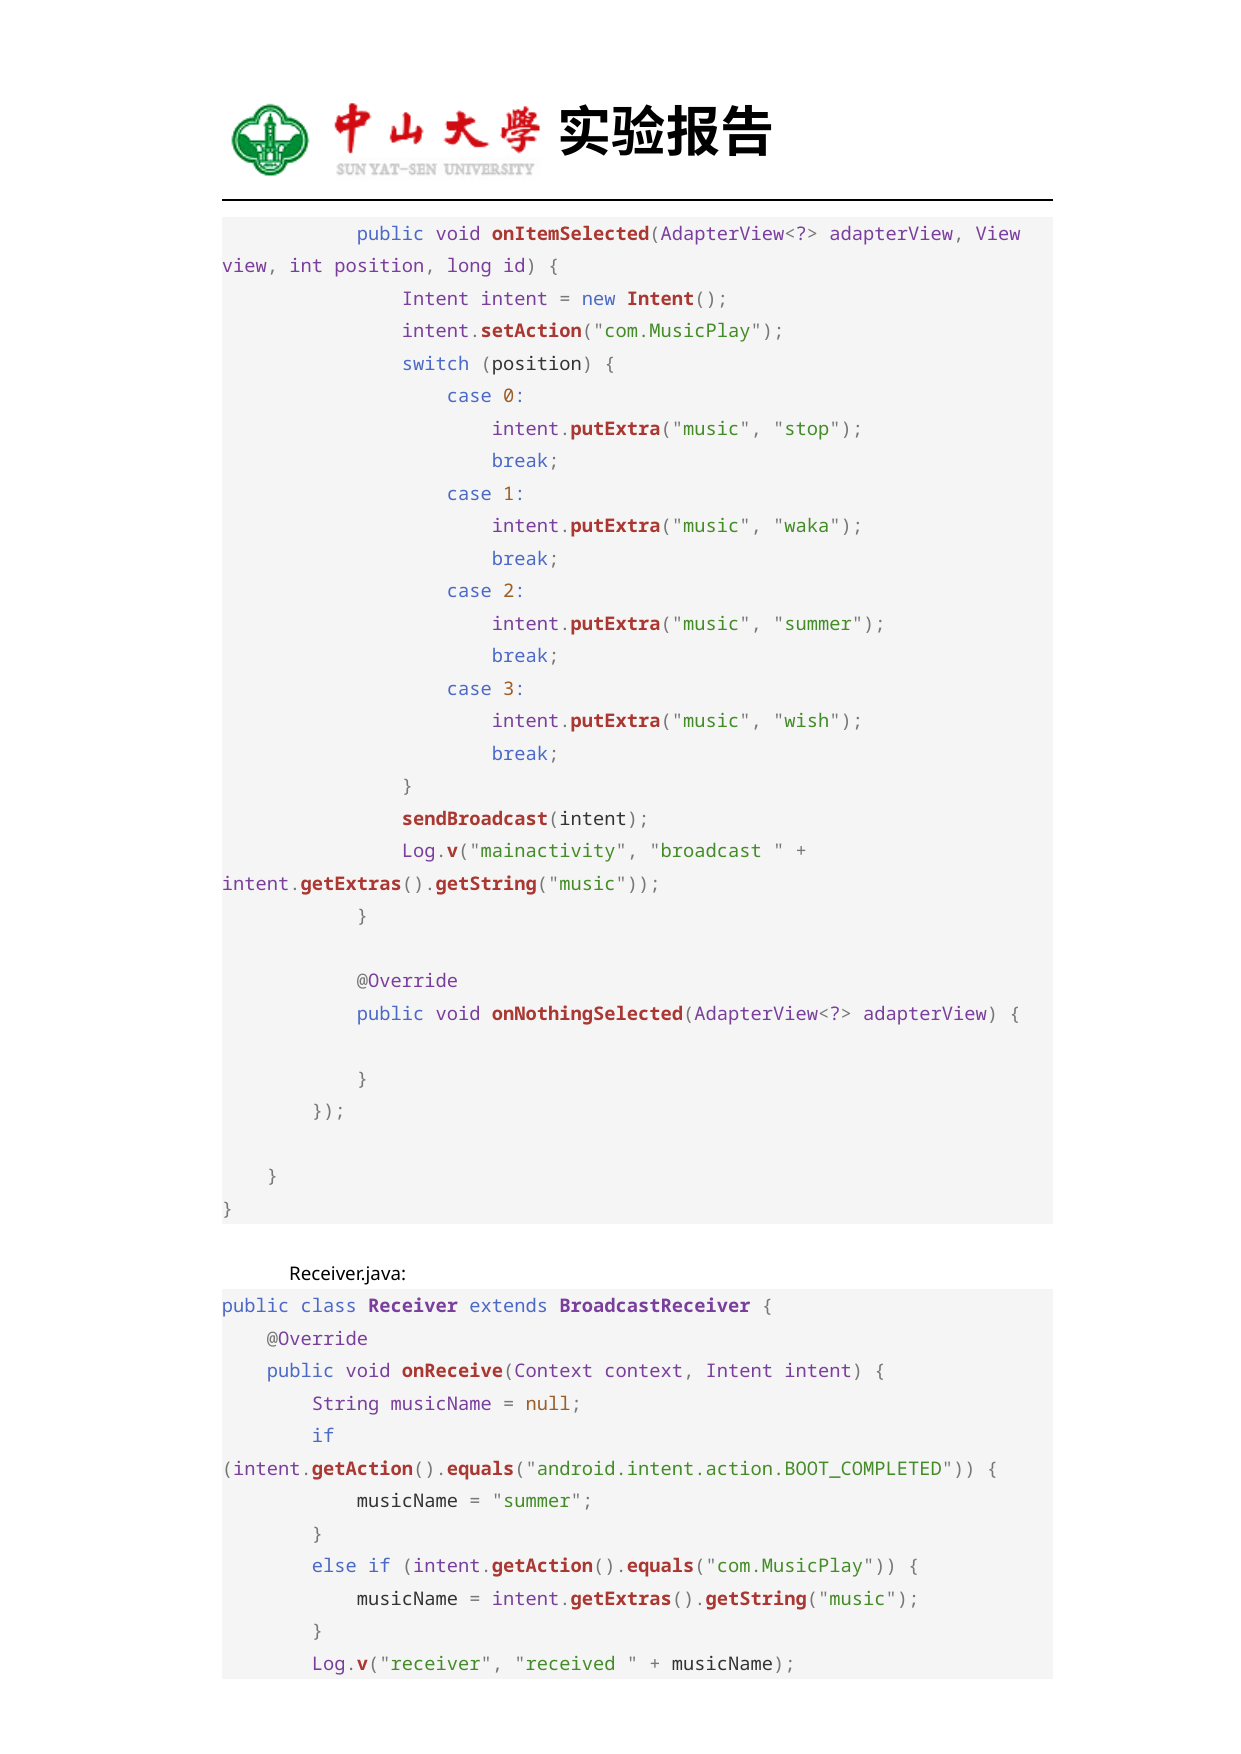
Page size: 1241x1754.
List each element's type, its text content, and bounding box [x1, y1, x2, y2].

text } [222, 769, 1053, 802]
text case 3: [222, 672, 1053, 704]
text intent.putExtra("music", "wish"); [222, 704, 1053, 737]
picture [221, 98, 543, 182]
text Intent intent = new Intent(); [222, 282, 1053, 314]
text case 0: [222, 379, 1053, 412]
text else if (intent.getAction().equals("com.MusicPlay")) { [222, 1549, 1053, 1582]
text case 2: [222, 574, 1053, 607]
text }); [222, 1094, 1053, 1127]
text case 1: [222, 477, 1053, 509]
text switch (position) { [222, 347, 1053, 379]
text Receiver.java: [251, 1257, 1053, 1289]
text } [222, 1614, 1053, 1647]
text intent.putExtra("music", "summer"); [222, 607, 1053, 639]
text break; [222, 444, 1053, 477]
text intent.setAction("com.MusicPlay"); [222, 314, 1053, 347]
text public void onReceive(Context context, Intent intent) { [222, 1354, 1053, 1387]
text public class Receiver extends BroadcastReceiver { [222, 1289, 1053, 1322]
text } [222, 1062, 1053, 1094]
text if (intent.getAction().equals("android.intent.action.BOOT_COMPLETED")) { [222, 1419, 1053, 1484]
text } [222, 1517, 1053, 1549]
text sendBroadcast(intent); [222, 802, 1053, 834]
text intent.putExtra("music", "waka"); [222, 509, 1053, 542]
text @Override [222, 1322, 1053, 1354]
text musicName = intent.getExtras().getString("music"); [222, 1582, 1053, 1614]
text break; [222, 639, 1053, 672]
text break; [222, 737, 1053, 769]
text } [222, 1159, 1053, 1192]
text public void onItemSelected(AdapterView<?> adapterView, View view, int position, long id) { [222, 217, 1053, 282]
text public void onNothingSelected(AdapterView<?> adapterView) { [222, 997, 1053, 1029]
text break; [222, 542, 1053, 574]
text } [222, 899, 1053, 932]
text } [222, 1192, 1053, 1224]
text Log.v("mainactivity", "broadcast " + intent.getExtras().getString("music")); [222, 834, 1053, 899]
text musicName = "summer"; [222, 1484, 1053, 1517]
text intent.putExtra("music", "stop"); [222, 412, 1053, 444]
text @Override [222, 964, 1053, 997]
text String musicName = null; [222, 1387, 1053, 1419]
text Log.v("receiver", "received " + musicName); [222, 1647, 1053, 1679]
